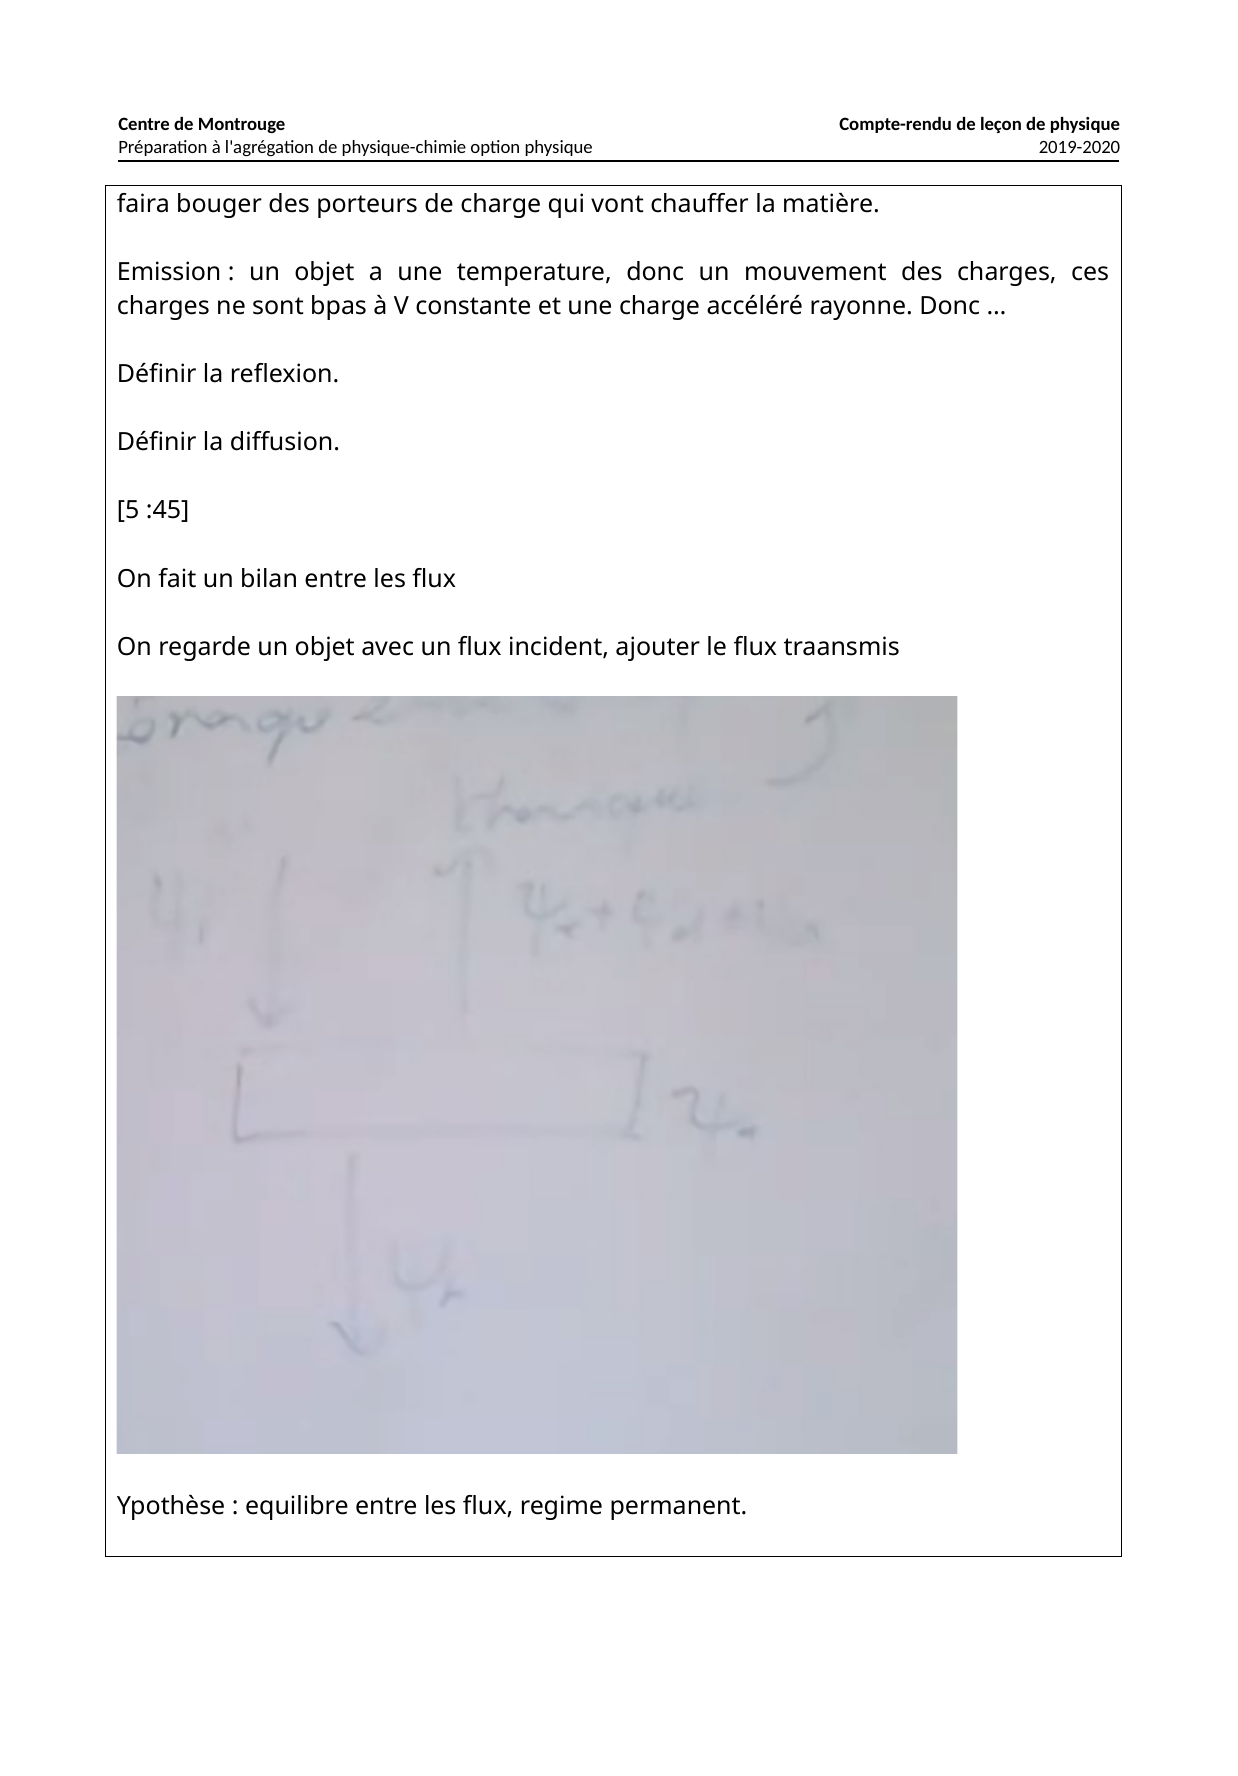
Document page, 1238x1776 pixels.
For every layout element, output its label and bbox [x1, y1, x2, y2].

picture [116, 696, 958, 1454]
table_cell [106, 186, 1121, 1556]
